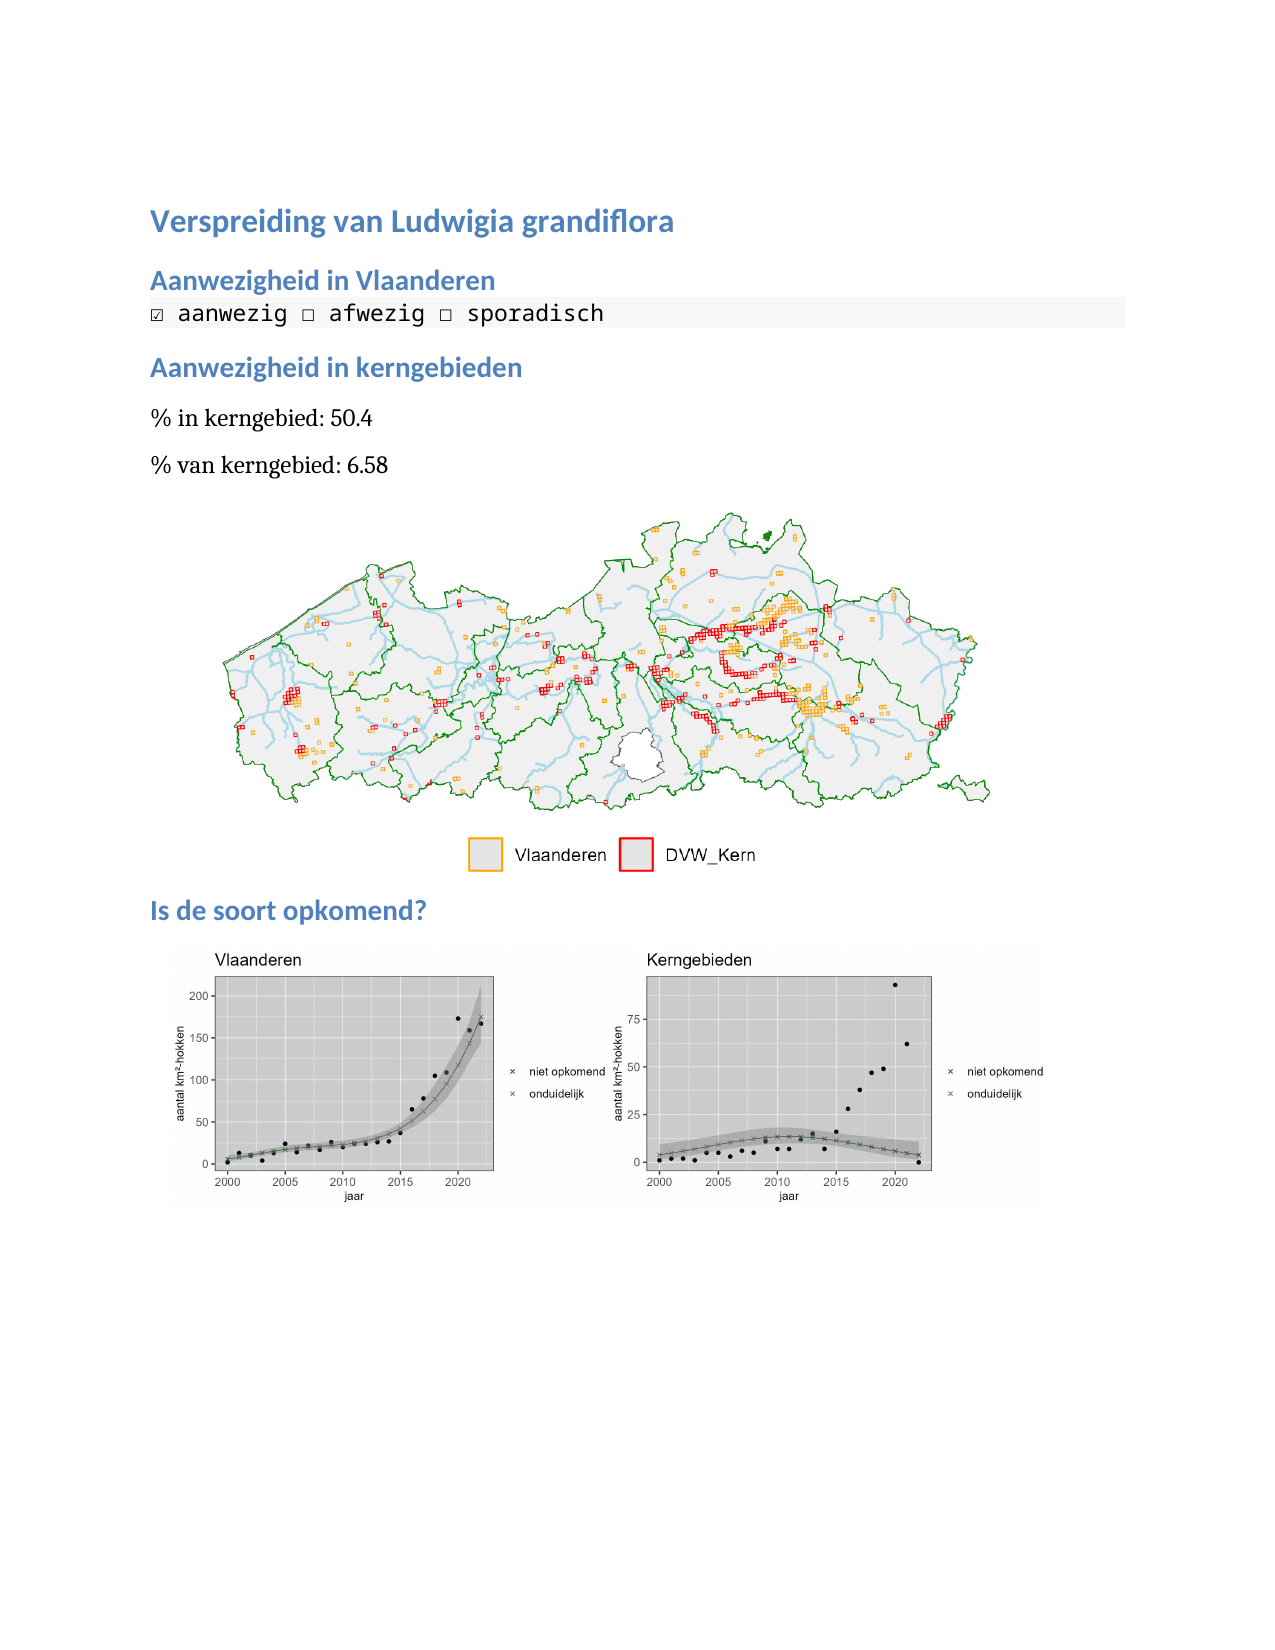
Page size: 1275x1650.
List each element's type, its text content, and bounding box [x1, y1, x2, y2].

subtitle Aanwezigheid in Vlaanderen [150, 262, 1125, 297]
subtitle Is de soort opkomend? [150, 892, 1125, 928]
picture [168, 946, 1044, 1209]
text ☑ aanwezig ☐ afwezig ☐ sporadisch [150, 297, 1125, 328]
subtitle Aanwezigheid in kerngebieden [150, 349, 1125, 385]
subtitle Verspreiding van Ludwigia grandiflora [150, 200, 1125, 241]
text % in kerngebied: 50.4 [150, 404, 1125, 432]
picture [168, 498, 1044, 872]
text % van kerngebied: 6.58 [150, 451, 1125, 480]
